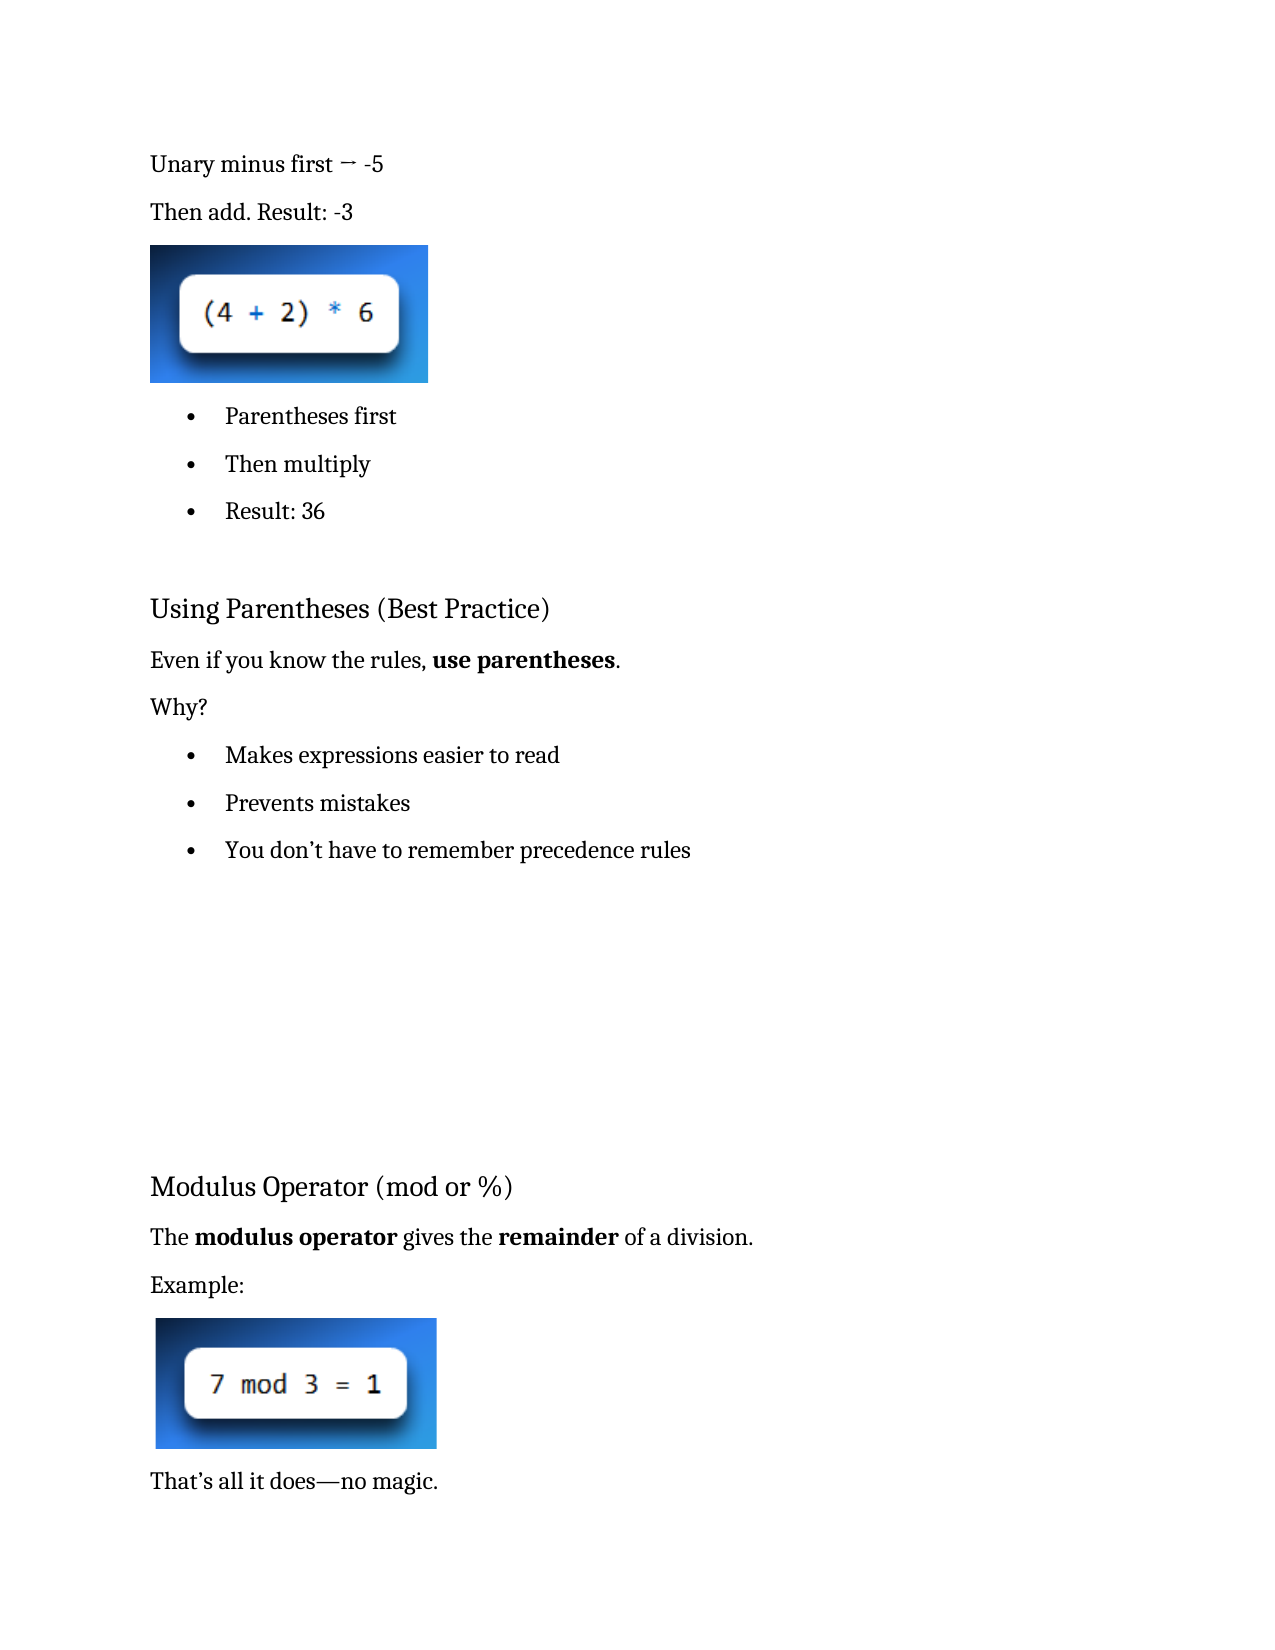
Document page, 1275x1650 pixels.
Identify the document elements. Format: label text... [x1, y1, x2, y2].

list Then multiply [187, 449, 1125, 478]
text Modulus Operator (mod or %) [150, 1170, 1125, 1204]
list Parentheses first [187, 402, 1125, 431]
text Even if you know the rules, use parentheses. [150, 646, 1125, 674]
list Prevents mistakes [187, 789, 1125, 817]
list Result: 36 [187, 497, 1125, 526]
text Then add. Result: -3 [150, 198, 1125, 226]
text Example: [150, 1271, 1125, 1299]
text That’s all it does—no magic. [150, 1467, 1125, 1496]
list Makes expressions easier to read [187, 741, 1125, 770]
text Using Parentheses (Best Practice) [150, 593, 1125, 626]
text The modulus operator gives the remainder of a division. [150, 1223, 1125, 1252]
picture [150, 245, 429, 383]
text Unary minus first → -5 [150, 150, 1125, 179]
text Why? [150, 693, 1125, 722]
list You don’t have to remember precedence rules [187, 836, 1125, 865]
picture [155, 1318, 437, 1449]
